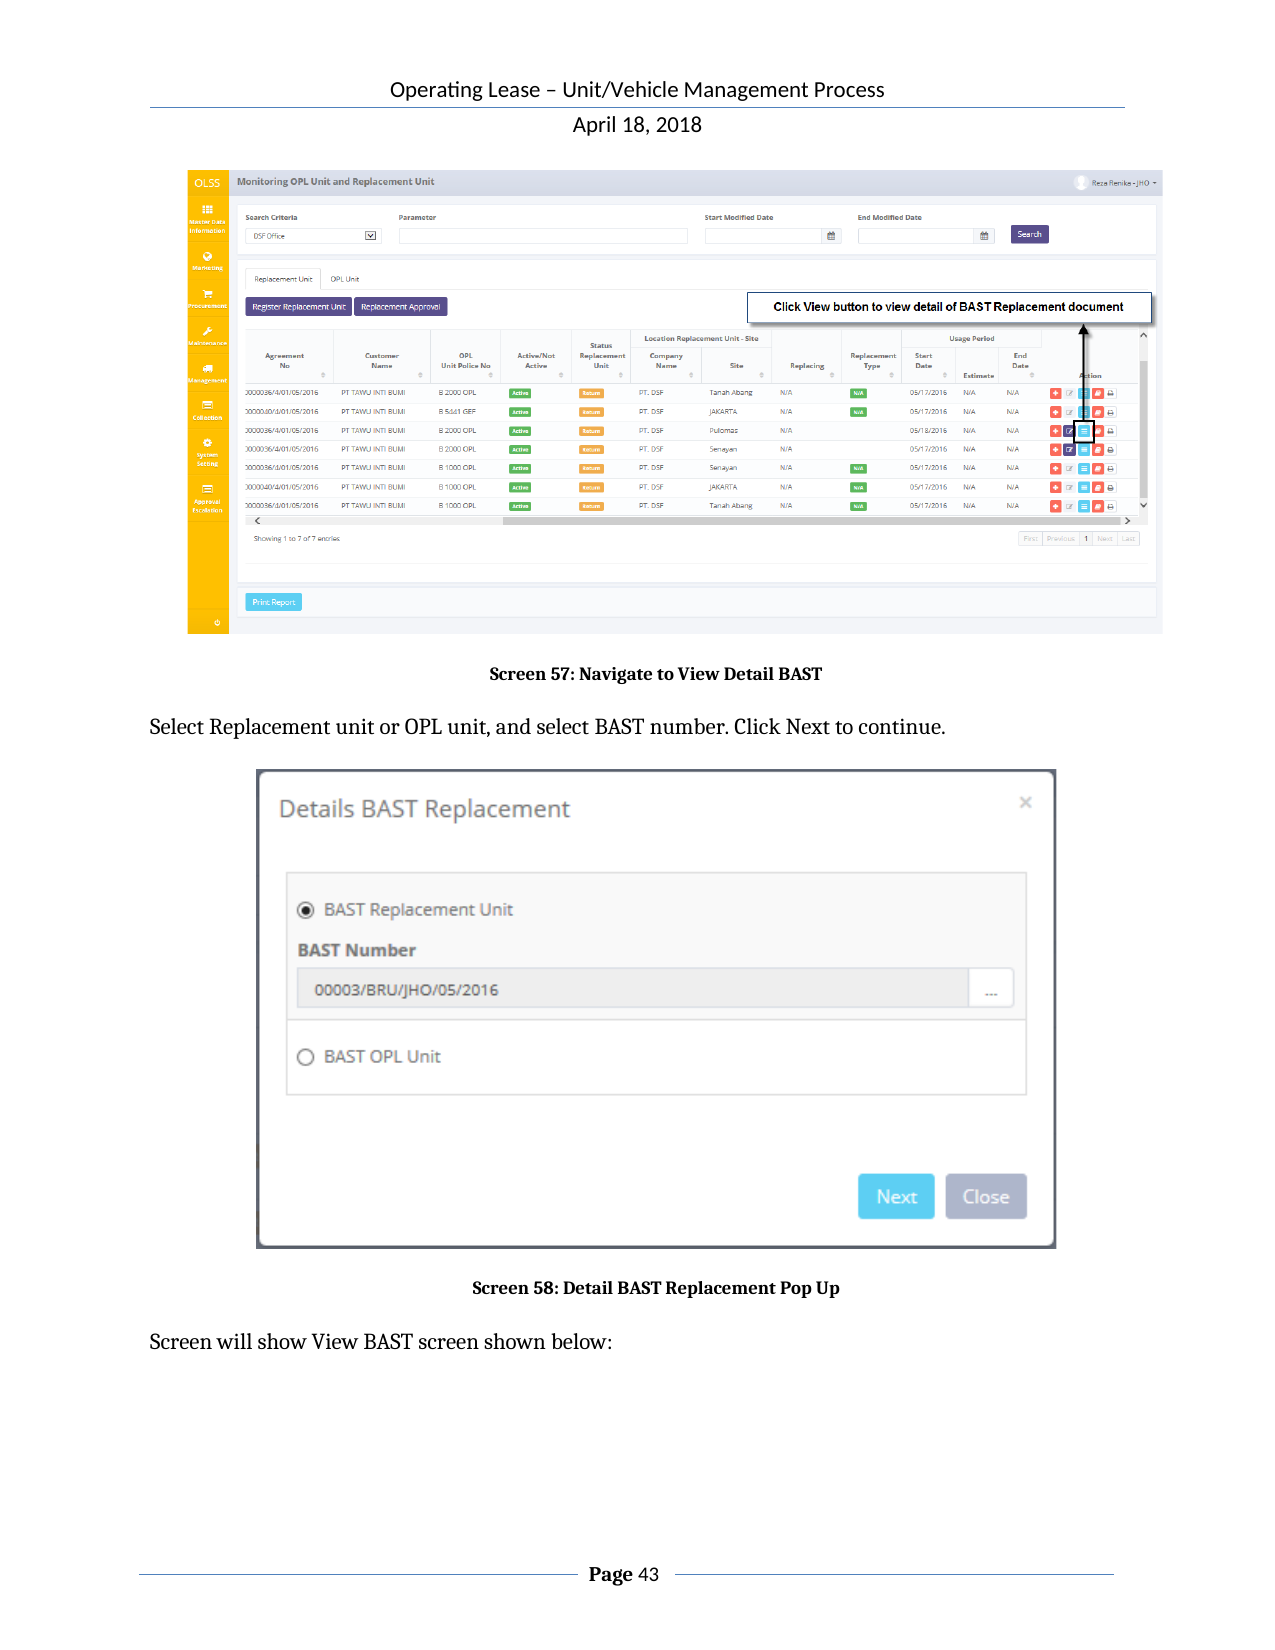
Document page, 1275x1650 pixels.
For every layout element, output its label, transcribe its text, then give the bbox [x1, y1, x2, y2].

picture [256, 769, 1057, 1249]
text Screen will show View BAST screen shown below: [150, 1328, 1125, 1355]
text Select Replacement unit or OPL unit, and select BAST number. Click Next to continue. [150, 714, 1125, 740]
text Screen 58: Detail BAST Replacement Pop Up [187, 1278, 1125, 1299]
picture [187, 170, 1163, 634]
text Screen 57: Navigate to View Detail BAST [187, 663, 1125, 685]
